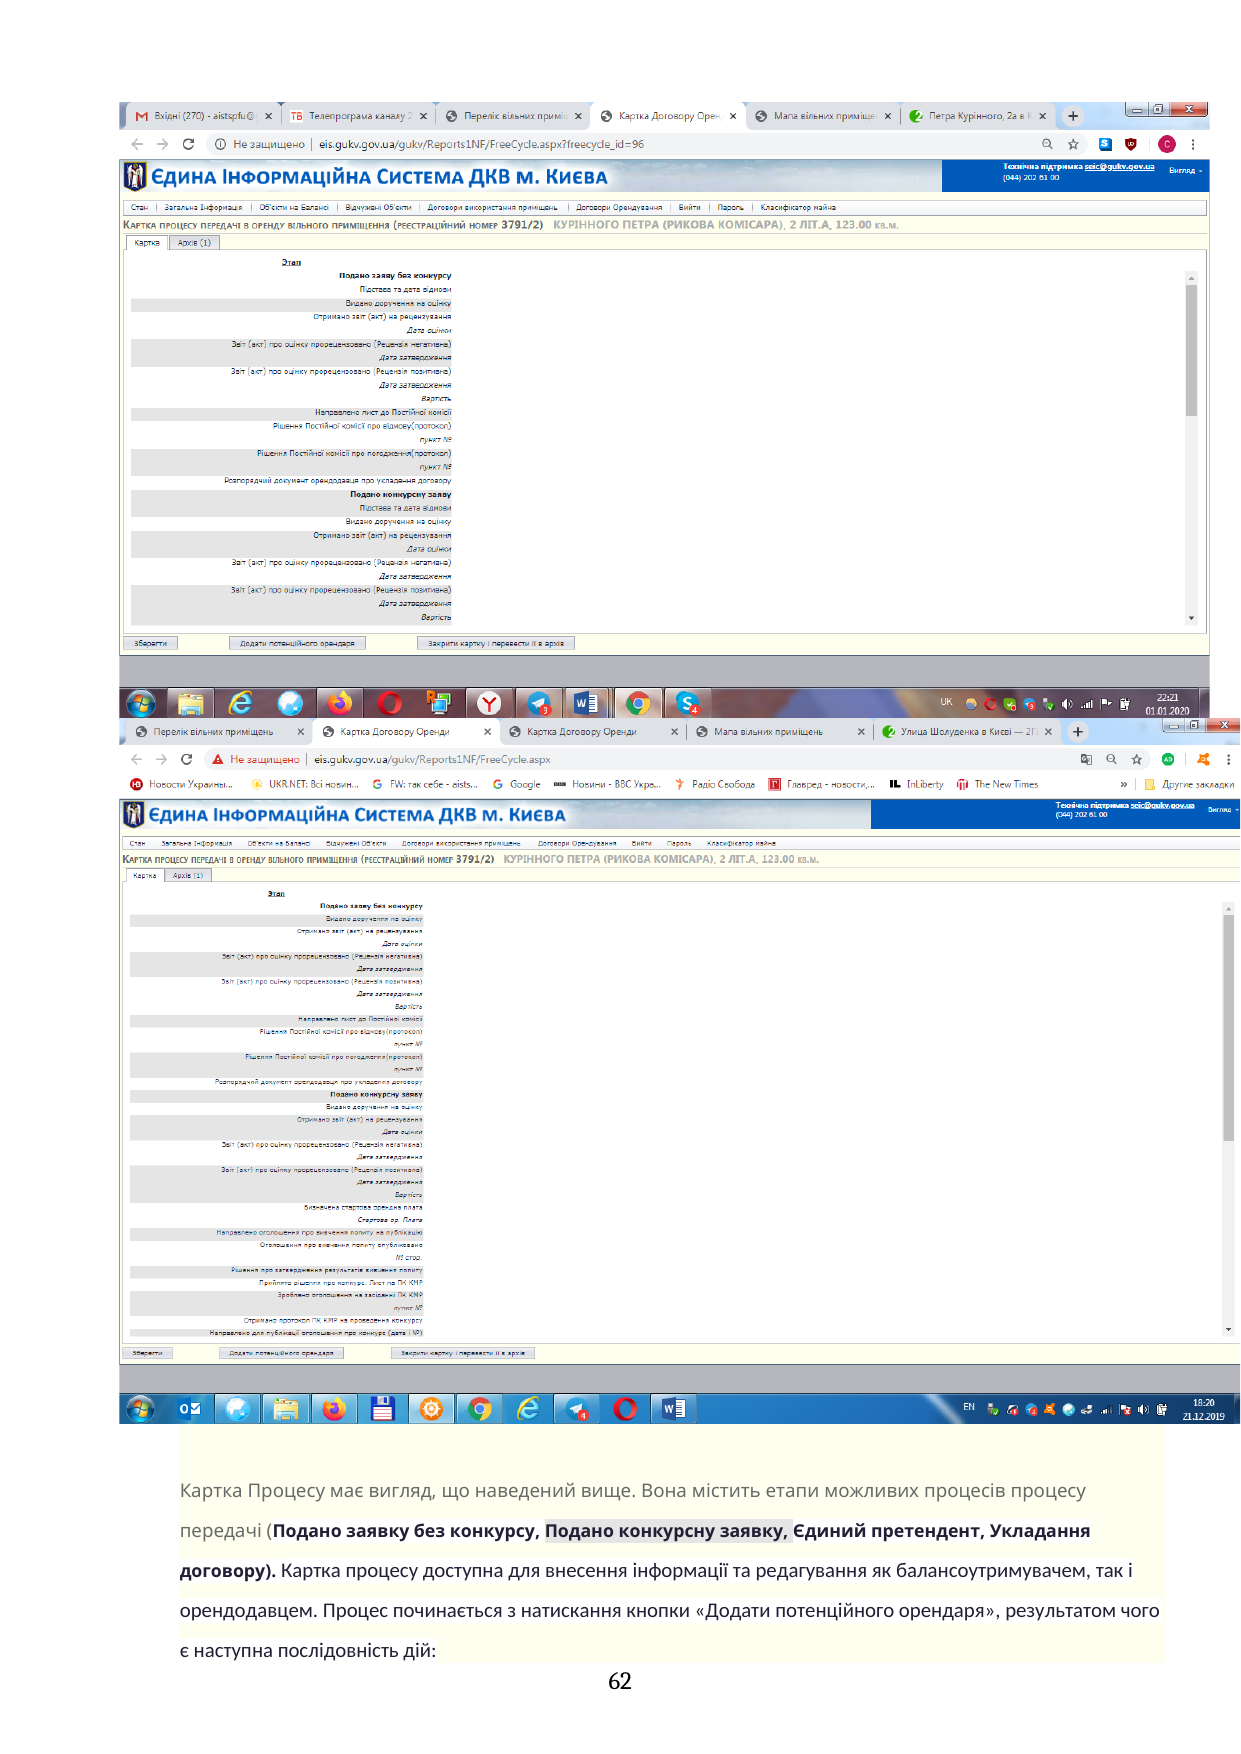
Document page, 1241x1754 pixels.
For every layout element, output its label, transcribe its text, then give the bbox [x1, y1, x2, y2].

picture [119, 102, 1241, 1424]
list Картка Процесу має вигляд, що наведений вище. Вона містить етапи можливих процесів процесу передачі (Подано заявку без конкурсу, Подано конкурсну заявку, Єдиний претендент, Укладання договору). Картка процесу доступна для внесення інформації та редагування як балансоутримувачем, так і орендодавцем. Процес починається з натискання кнопки «Додати потенційного орендаря», результатом чого є наступна послідовність дій: [179, 1463, 1165, 1663]
